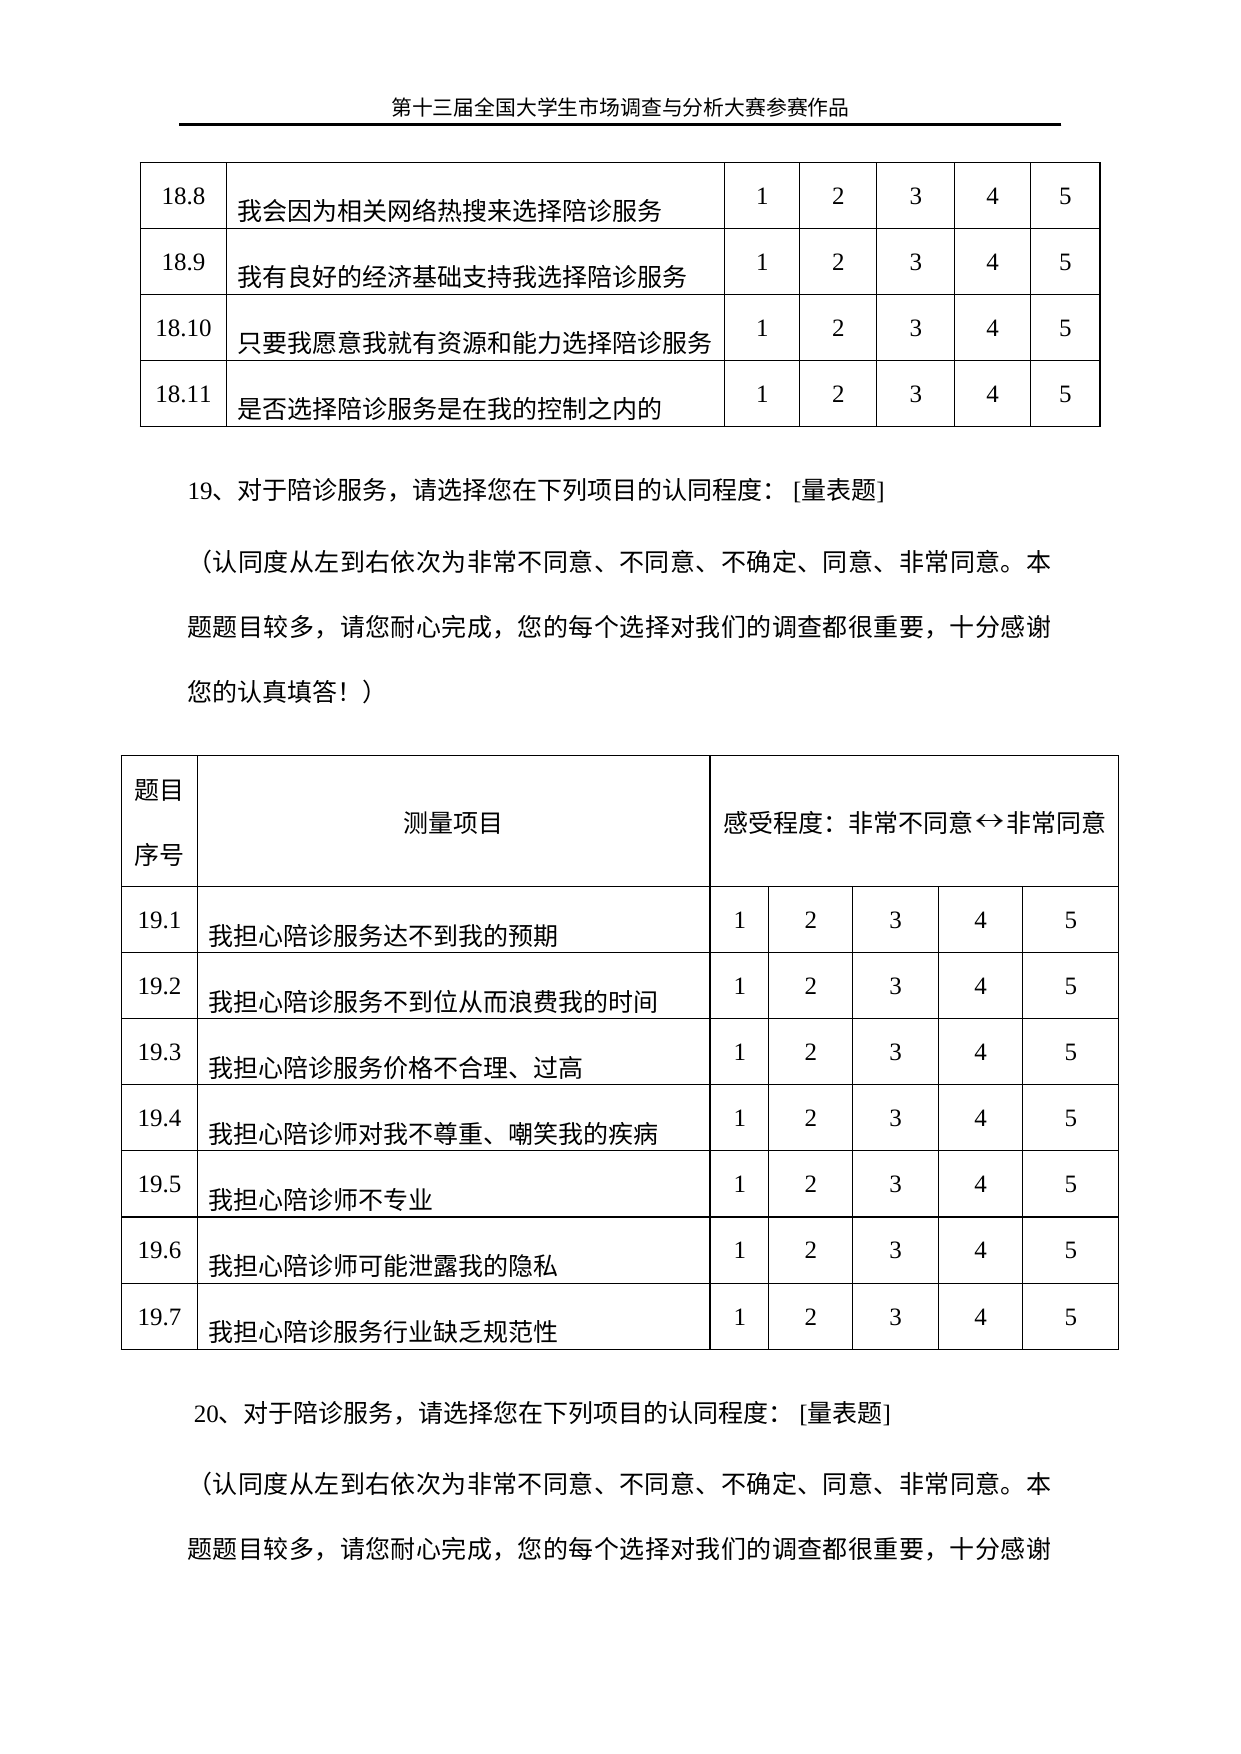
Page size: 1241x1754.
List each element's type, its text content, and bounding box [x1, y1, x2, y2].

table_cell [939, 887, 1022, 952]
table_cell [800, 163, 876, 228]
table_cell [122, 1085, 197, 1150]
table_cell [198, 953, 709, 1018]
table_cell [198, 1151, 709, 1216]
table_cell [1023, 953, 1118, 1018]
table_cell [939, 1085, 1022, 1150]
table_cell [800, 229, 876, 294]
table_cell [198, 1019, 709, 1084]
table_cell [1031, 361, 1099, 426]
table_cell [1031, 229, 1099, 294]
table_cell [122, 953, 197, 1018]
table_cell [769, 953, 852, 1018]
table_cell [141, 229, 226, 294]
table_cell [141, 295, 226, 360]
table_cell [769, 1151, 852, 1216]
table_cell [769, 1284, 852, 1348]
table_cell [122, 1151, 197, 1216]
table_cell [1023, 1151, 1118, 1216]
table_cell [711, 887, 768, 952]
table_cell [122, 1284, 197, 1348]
picture [972, 810, 1007, 832]
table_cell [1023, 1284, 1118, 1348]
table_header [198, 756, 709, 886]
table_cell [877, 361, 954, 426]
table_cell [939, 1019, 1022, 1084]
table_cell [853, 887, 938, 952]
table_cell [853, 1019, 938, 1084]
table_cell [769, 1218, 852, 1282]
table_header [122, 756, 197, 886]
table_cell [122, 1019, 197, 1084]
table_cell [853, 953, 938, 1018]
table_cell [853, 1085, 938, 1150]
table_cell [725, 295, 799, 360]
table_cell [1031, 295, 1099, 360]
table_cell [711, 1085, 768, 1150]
text 19、对于陪诊服务，请选择您在下列项目的认同程度： [量表题] [187, 456, 1053, 521]
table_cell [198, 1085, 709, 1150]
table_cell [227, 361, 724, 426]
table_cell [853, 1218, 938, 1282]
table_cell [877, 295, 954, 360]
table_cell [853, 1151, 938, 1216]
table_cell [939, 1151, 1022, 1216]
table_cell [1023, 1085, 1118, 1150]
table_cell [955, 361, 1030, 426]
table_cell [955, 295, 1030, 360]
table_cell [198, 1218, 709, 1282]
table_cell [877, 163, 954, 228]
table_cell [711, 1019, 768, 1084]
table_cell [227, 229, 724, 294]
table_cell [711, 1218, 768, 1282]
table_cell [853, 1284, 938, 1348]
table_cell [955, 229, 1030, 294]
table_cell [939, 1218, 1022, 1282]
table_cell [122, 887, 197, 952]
text 20、对于陪诊服务，请选择您在下列项目的认同程度： [量表题] [187, 1379, 1053, 1444]
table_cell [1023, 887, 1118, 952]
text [187, 1450, 1053, 1580]
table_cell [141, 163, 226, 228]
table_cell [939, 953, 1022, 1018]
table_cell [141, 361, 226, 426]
text （认同度从左到右依次为非常不同意、不同意、不确定、同意、非常同意。本题题目较多，请您耐心完成，您的每个选择对我们的调查都很重要，十分感谢您的认真填答！） [187, 528, 1053, 723]
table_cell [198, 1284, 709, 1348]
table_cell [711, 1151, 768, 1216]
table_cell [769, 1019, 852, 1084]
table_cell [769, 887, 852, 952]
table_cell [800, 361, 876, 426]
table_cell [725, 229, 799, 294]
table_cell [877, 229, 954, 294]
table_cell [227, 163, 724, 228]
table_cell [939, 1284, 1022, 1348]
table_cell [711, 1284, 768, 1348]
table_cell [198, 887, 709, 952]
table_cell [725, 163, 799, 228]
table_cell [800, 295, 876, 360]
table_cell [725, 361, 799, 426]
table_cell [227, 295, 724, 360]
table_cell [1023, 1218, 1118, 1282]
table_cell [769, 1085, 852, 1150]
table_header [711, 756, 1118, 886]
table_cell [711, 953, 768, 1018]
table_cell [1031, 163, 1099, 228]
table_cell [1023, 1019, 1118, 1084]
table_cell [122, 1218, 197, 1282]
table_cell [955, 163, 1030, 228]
